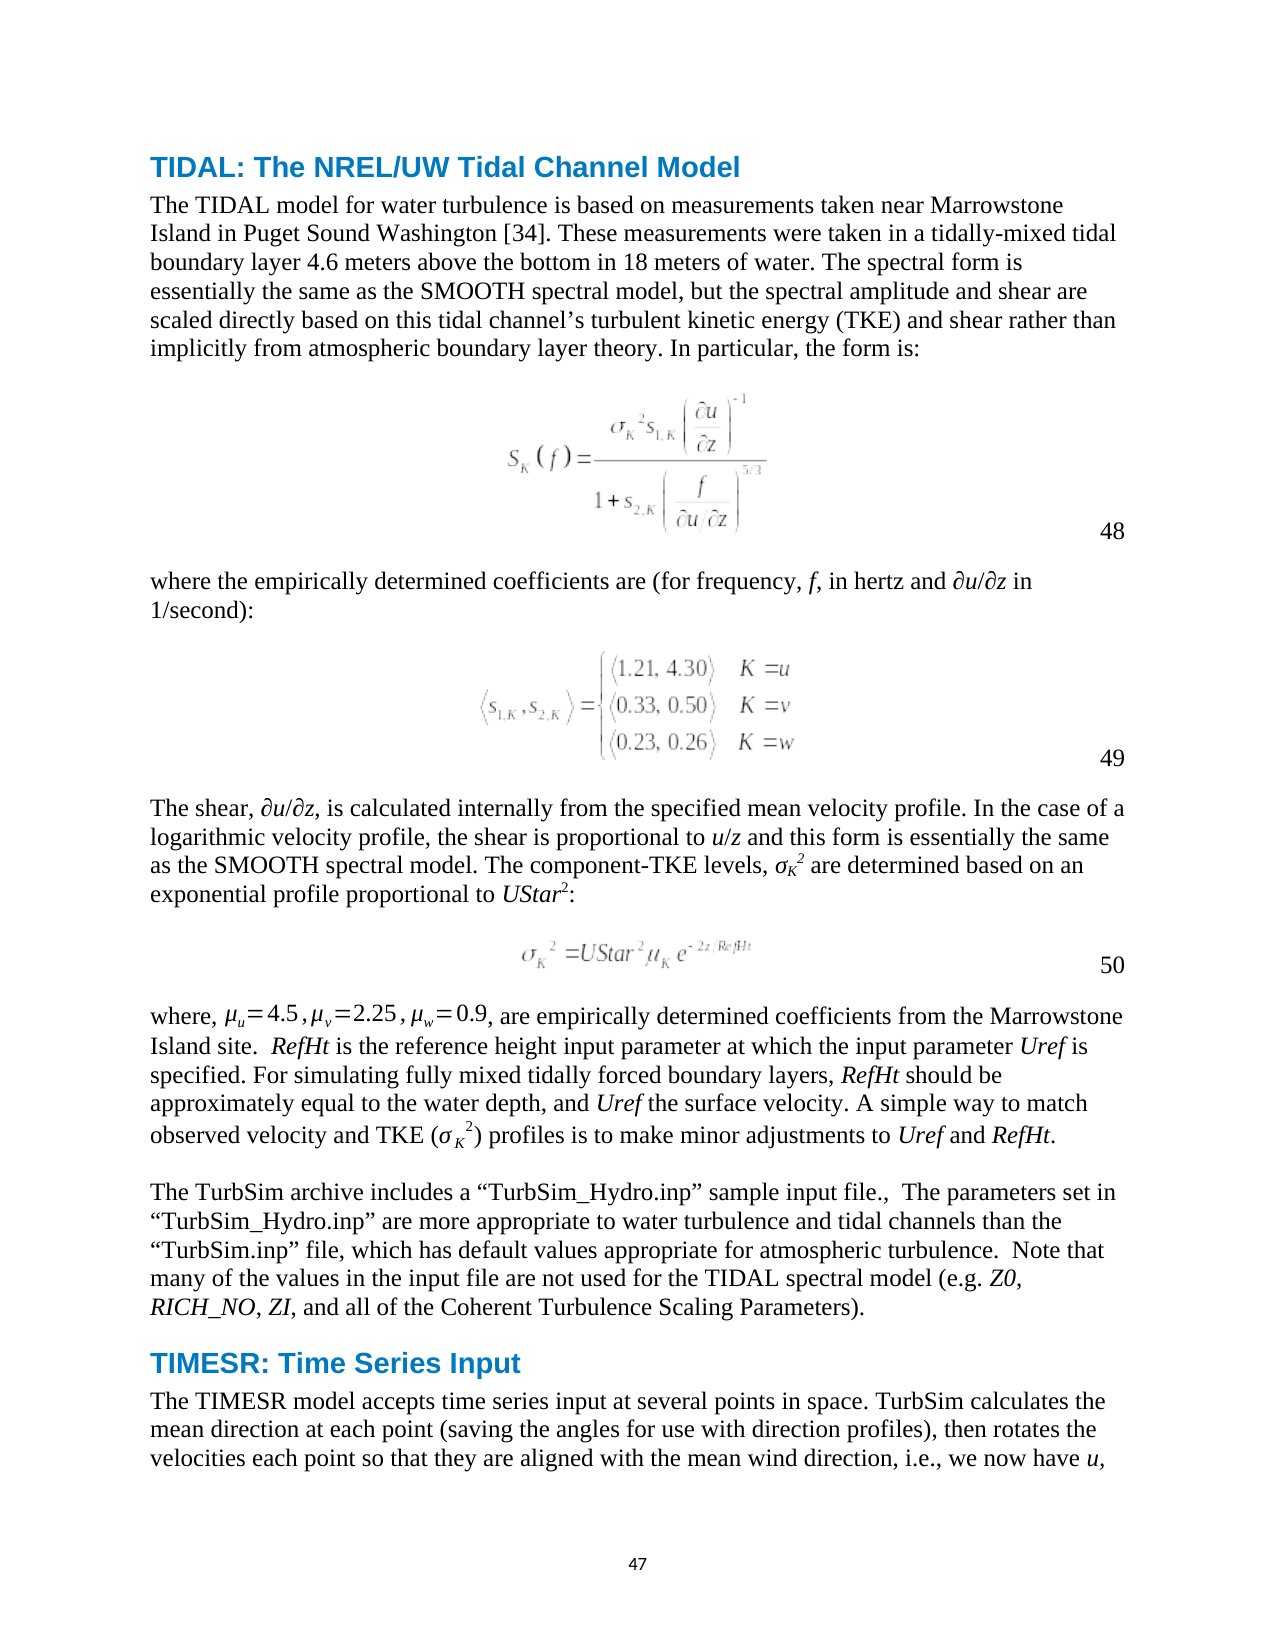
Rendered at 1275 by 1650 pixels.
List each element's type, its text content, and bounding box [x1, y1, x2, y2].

text The TurbSim archive includes a “TurbSim_Hydro.inp” sample input file., The parameters set in “TurbSim_Hydro.inp” are more appropriate to water turbulence and tidal channels than the “TurbSim.inp” file, which has default values appropriate for atmospheric turbulence. Note that many of the values in the input file are not used for the TIDAL spectral model (e.g. Z0, RICH_NO, ZI, and all of the Coherent Turbulence Scaling Parameters). [150, 1177, 1125, 1321]
text The TIDAL model for water turbulence is based on measurements taken near Marrowstone Island in Puget Sound Washington [34]. These measurements were taken in a tidally-mixed tidal boundary layer 4.6 meters above the bottom in 18 meters of water. The spectral form is essentially the same as the SMOOTH spectral model, but the spectral amplitude and shear are scaled directly based on this tidal channel’s turbulent kinetic energy (TKE) and shear rather than implicitly from atmospheric boundary layer theory. In particular, the form is: [150, 190, 1125, 362]
text The shear, ∂u/∂z, is calculated internally from the specified mean velocity profile. In the case of a logarithmic velocity profile, the shear is proportional to u/z and this form is essentially the same as the SMOOTH spectral model. The component-TKE levels, σK2 are determined based on an exponential profile proportional to UStar2: [150, 793, 1125, 908]
text TIMESR: Time Series Input [150, 1346, 1125, 1379]
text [150, 1386, 1125, 1472]
text where, , are empirically determined coefficients from the Marrowstone Island site. RefHt is the reference height input parameter at which the input parameter Uref is specified. For simulating fully mixed tidally forced boundary layers, RefHt should be approximately equal to the water depth, and Uref the surface velocity. A simple way to match observed velocity and TKE () profiles is to make minor adjustments to Uref and RefHt. [150, 1000, 1125, 1152]
text where the empirically determined coefficients are (for frequency, f, in hertz and ∂u/∂z in 1/second): [150, 566, 1125, 623]
text (49) [150, 648, 1125, 772]
text (48) [150, 387, 1125, 545]
text (50) [150, 933, 1125, 979]
text TIDAL: The NREL/UW Tidal Channel Model [150, 150, 1125, 183]
